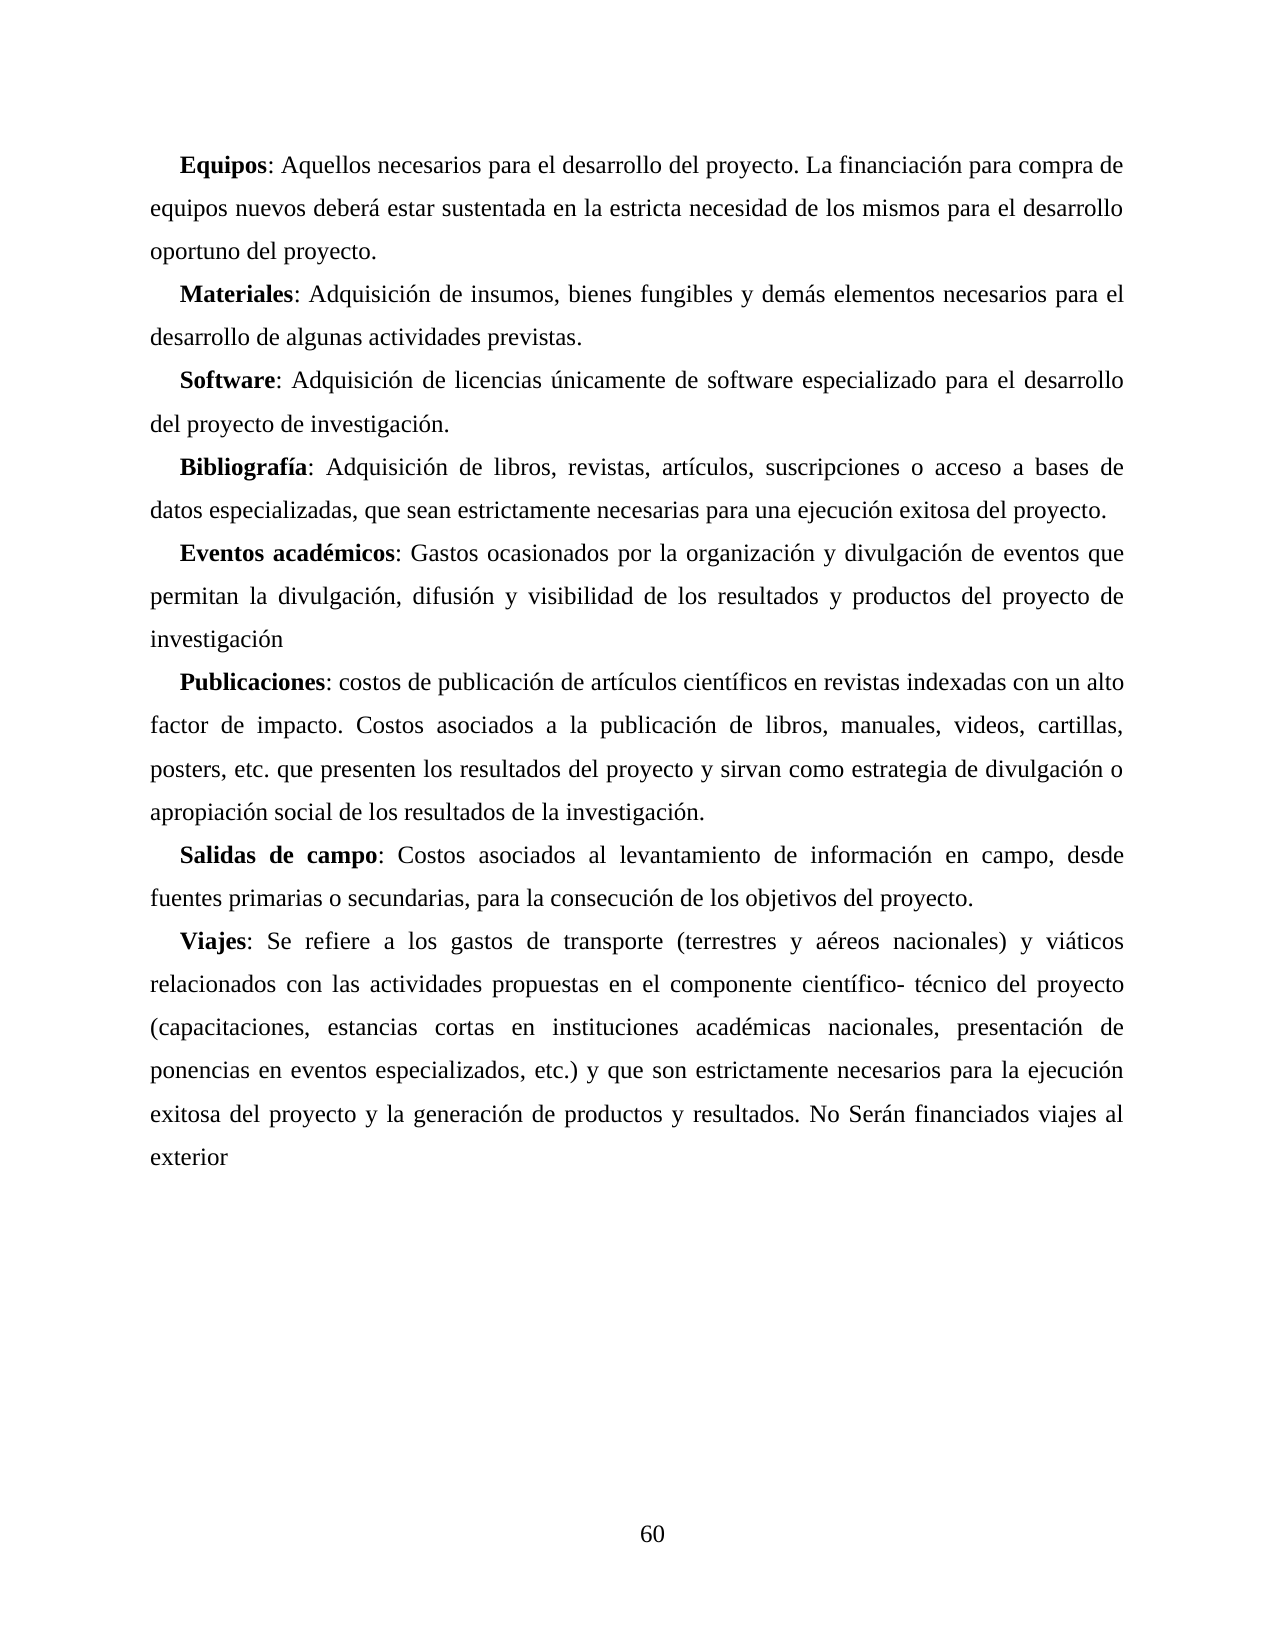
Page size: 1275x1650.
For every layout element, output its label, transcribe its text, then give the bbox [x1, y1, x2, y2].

text Equipos: Aquellos necesarios para el desarrollo del proyecto. La financiación para compra de equipos nuevos deberá estar sustentada en la estricta necesidad de los mismos para el desarrollo oportuno del proyecto. [150, 150, 1125, 265]
text Software: Adquisición de licencias únicamente de software especializado para el desarrollo del proyecto de investigación. [150, 366, 1125, 437]
text Salidas de campo: Costos asociados al levantamiento de información en campo, desde fuentes primarias o secundarias, para la consecución de los objetivos del proyecto. [150, 840, 1125, 912]
text Materiales: Adquisición de insumos, bienes fungibles y demás elementos necesarios para el desarrollo de algunas actividades previstas. [150, 279, 1125, 351]
text Eventos académicos: Gastos ocasionados por la organización y divulgación de eventos que permitan la divulgación, difusión y visibilidad de los resultados y productos del proyecto de investigación [150, 538, 1125, 653]
text Viajes: Se refiere a los gastos de transporte (terrestres y aéreos nacionales) y viáticos relacionados con las actividades propuestas en el componente científico- técnico del proyecto (capacitaciones, estancias cortas en instituciones académicas nacionales, presentación de ponencias en eventos especializados, etc.) y que son estrictamente necesarios para la ejecución exitosa del proyecto y la generación de productos y resultados. No Serán financiados viajes al exterior [150, 926, 1125, 1171]
text Publicaciones: costos de publicación de artículos científicos en revistas indexadas con un alto factor de impacto. Costos asociados a la publicación de libros, manuales, videos, cartillas, posters, etc. que presenten los resultados del proyecto y sirvan como estrategia de divulgación o apropiación social de los resultados de la investigación. [150, 667, 1125, 826]
text Bibliografía: Adquisición de libros, revistas, artículos, suscripciones o acceso a bases de datos especializadas, que sean estrictamente necesarias para una ejecución exitosa del proyecto. [150, 452, 1125, 524]
